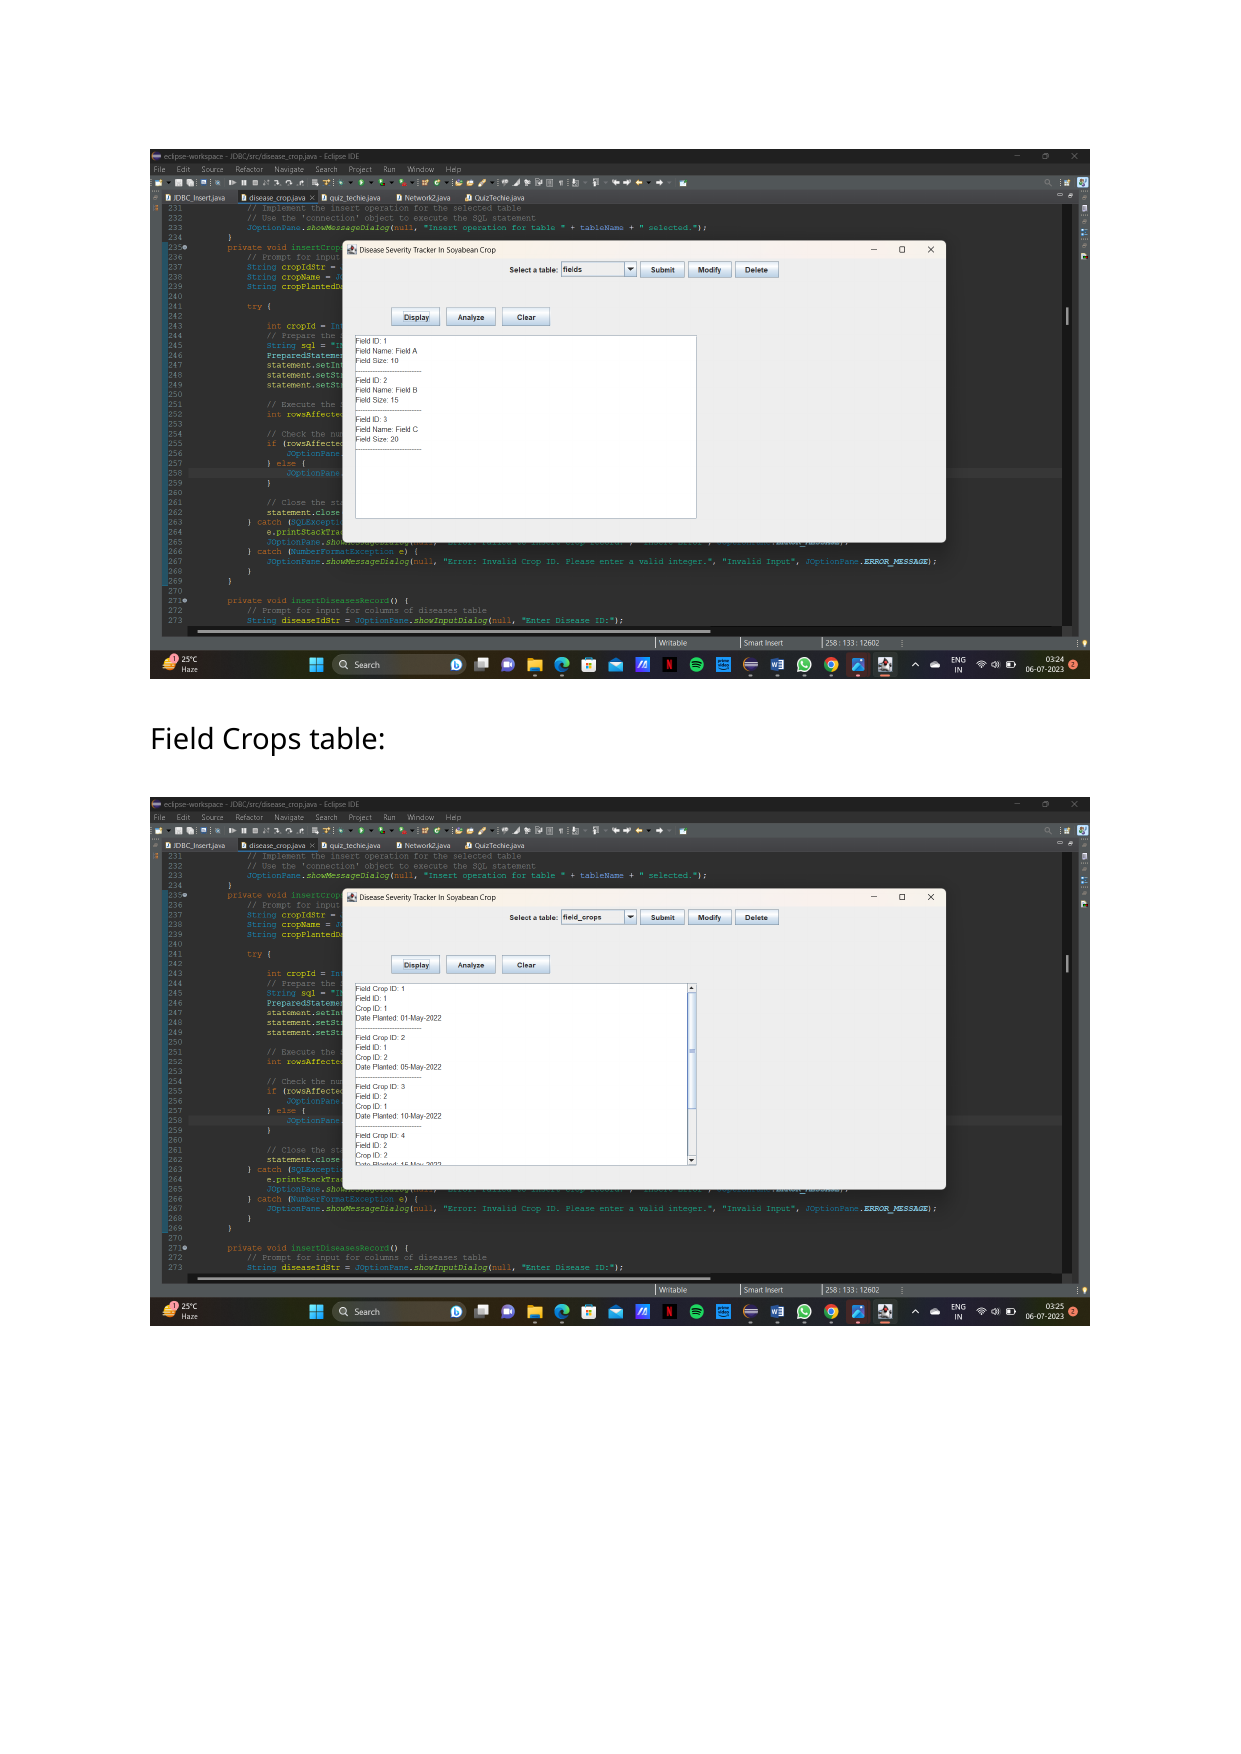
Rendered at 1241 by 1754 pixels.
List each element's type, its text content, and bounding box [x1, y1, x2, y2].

picture [150, 149, 1090, 679]
text Field Crops table: [150, 718, 1090, 758]
picture [150, 797, 1090, 1326]
